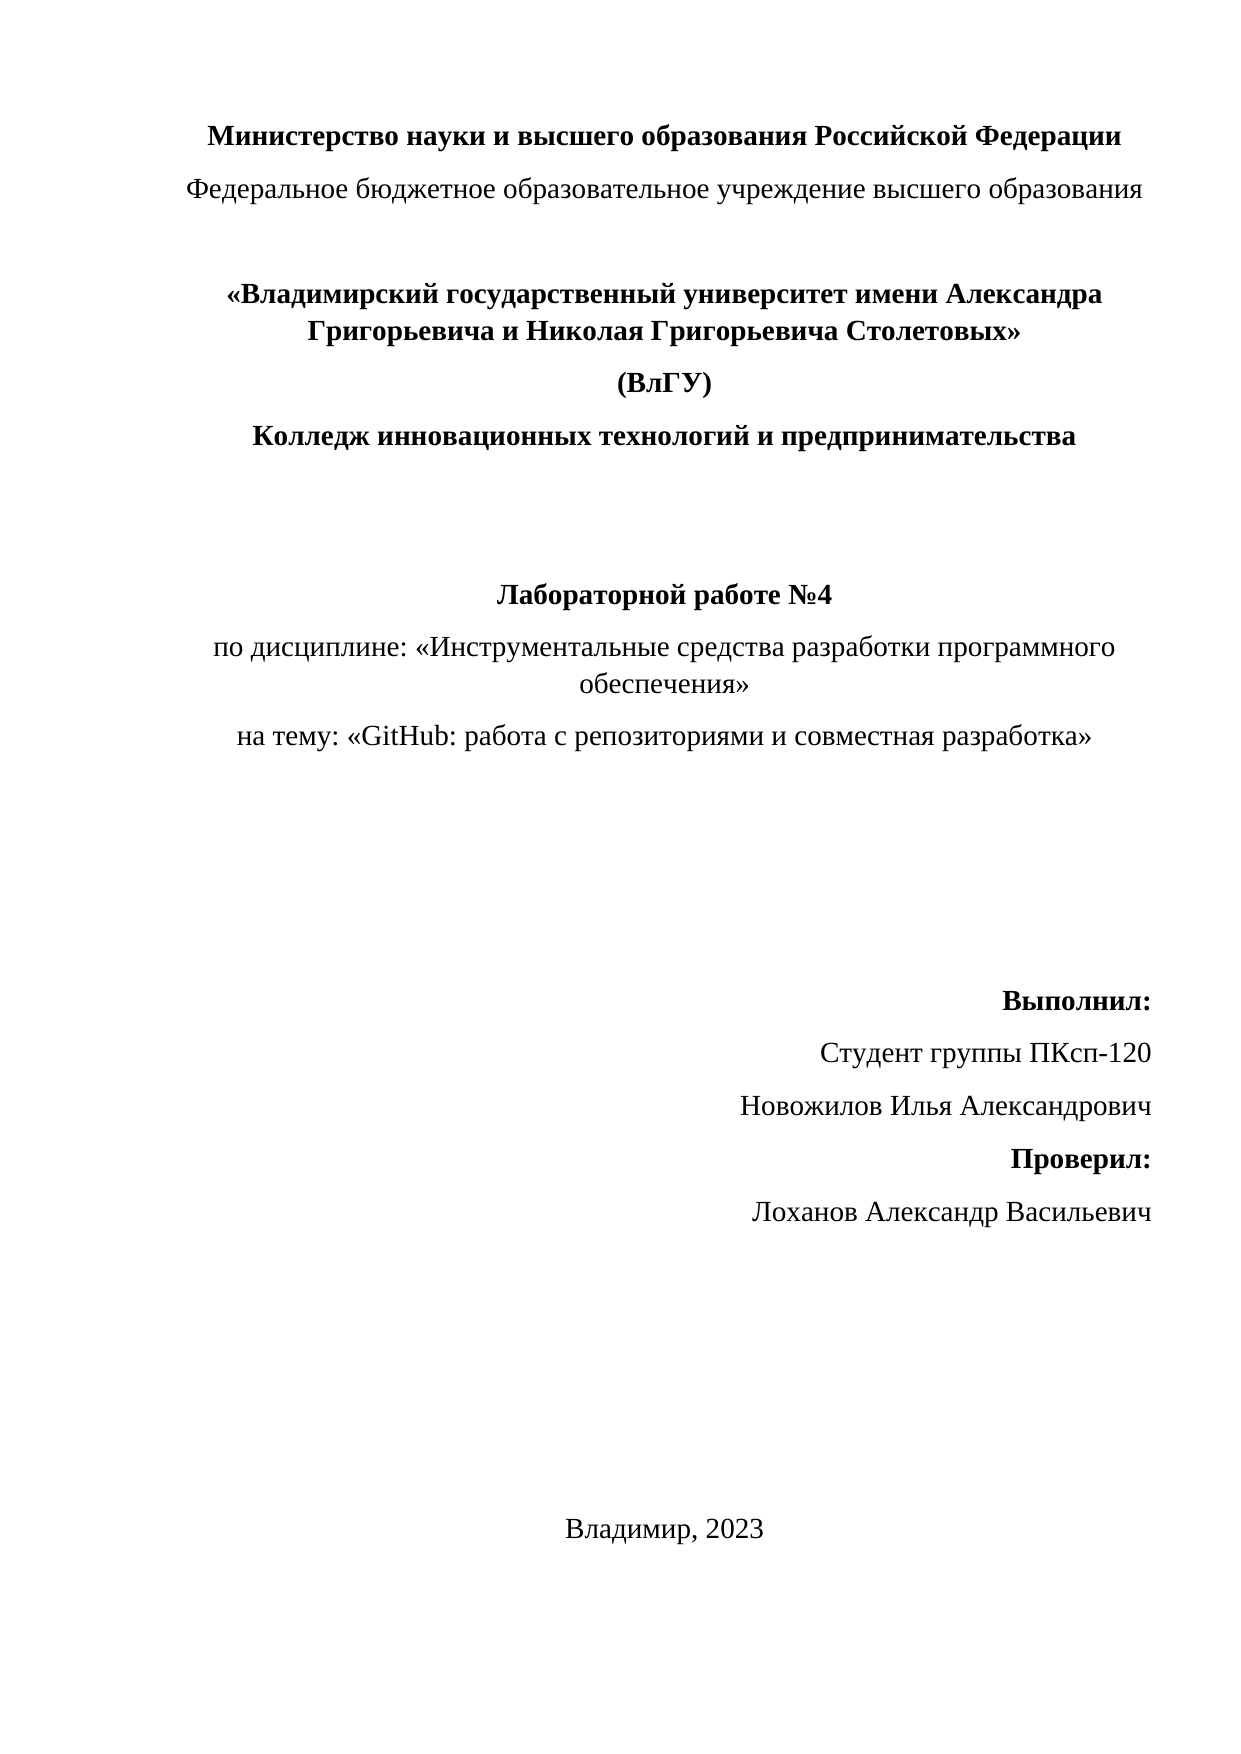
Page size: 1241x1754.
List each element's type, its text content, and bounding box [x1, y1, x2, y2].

text Лоханов Александр Васильевич [177, 1194, 1152, 1227]
text Лабораторной работе №4 [177, 577, 1152, 610]
text на тему: «GitHub: работа с репозиториями и совместная разработка» [177, 718, 1152, 752]
text по дисциплине: «Инструментальные средства разработки программного обеспечения» [177, 629, 1152, 699]
text Министерство науки и высшего образования Российской Федерации [177, 118, 1152, 152]
text Студент группы ПКсп-120 [177, 1035, 1152, 1069]
text Колледж инновационных технологий и предпринимательства [177, 418, 1152, 452]
text Выполнил: [177, 983, 1152, 1016]
text Владимир, 2023 [177, 1511, 1152, 1544]
text Проверил: [177, 1141, 1152, 1174]
text Федеральное бюджетное образовательное учреждение высшего образования [177, 171, 1152, 204]
text «Владимирский государственный университет имени Александра Григорьевича и Николая Григорьевича Столетовых» [177, 277, 1152, 346]
text (ВлГУ) [177, 366, 1152, 399]
text Новожилов Илья Александрович [177, 1088, 1152, 1122]
